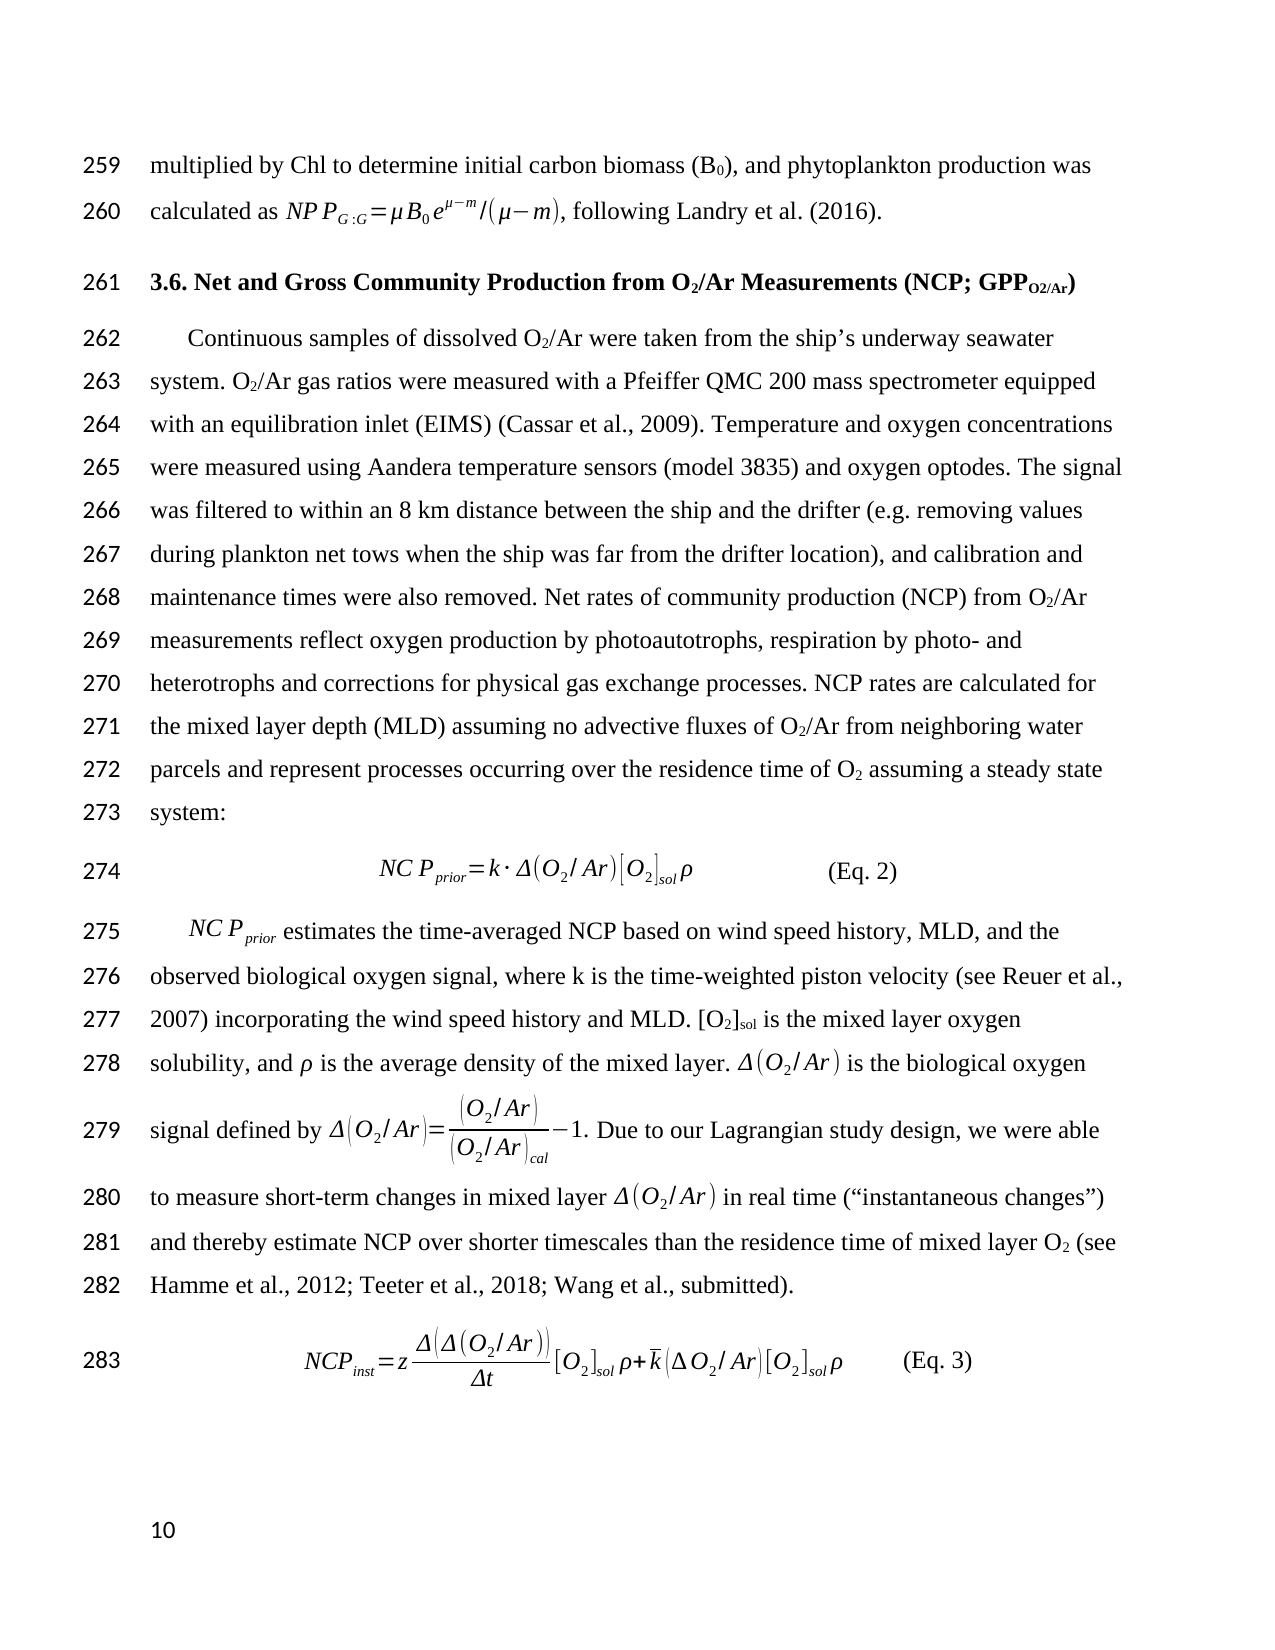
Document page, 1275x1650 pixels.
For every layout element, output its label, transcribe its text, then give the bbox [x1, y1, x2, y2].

text Continuous samples of dissolved O2/Ar were taken from the ship’s underway seawater system. O2/Ar gas ratios were measured with a Pfeiffer QMC 200 mass spectrometer equipped with an equilibration inlet (EIMS) (Cassar et al., 2009). Temperature and oxygen concentrations were measured using Aandera temperature sensors (model 3835) and oxygen optodes. The signal was filtered to within an 8 km distance between the ship and the drifter (e.g. removing values during plankton net tows when the ship was far from the drifter location), and calibration and maintenance times were also removed. Net rates of community production (NCP) from O2/Ar measurements reflect oxygen production by photoautotrophs, respiration by photo- and heterotrophs and corrections for physical gas exchange processes. NCP rates are calculated for the mixed layer depth (MLD) assuming no advective fluxes of O2/Ar from neighboring water parcels and represent processes occurring over the residence time of O2 assuming a steady state system: [150, 323, 1125, 826]
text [150, 150, 1125, 228]
text (Eq. 3) [150, 1326, 1125, 1393]
text (Eq. 2) [150, 853, 1125, 888]
text 3.6. Net and Gross Community Production from O2/Ar Measurements (NCP; GPPO2/Ar) [150, 267, 1125, 296]
text estimates the time-averaged NCP based on wind speed history, MLD, and the observed biological oxygen signal, where k is the time-weighted piston velocity (see Reuer et al., 2007) incorporating the wind speed history and MLD. [O2]sol is the mixed layer oxygen solubility, and is the average density of the mixed layer. is the biological oxygen signal defined by Due to our Lagrangian study design, we were able to measure short-term changes in mixed layer in real time (“instantaneous changes”) and thereby estimate NCP over shorter timescales than the residence time of mixed layer O2 (see Hamme et al., 2012; Teeter et al., 2018; Wang et al., submitted). [150, 915, 1125, 1299]
